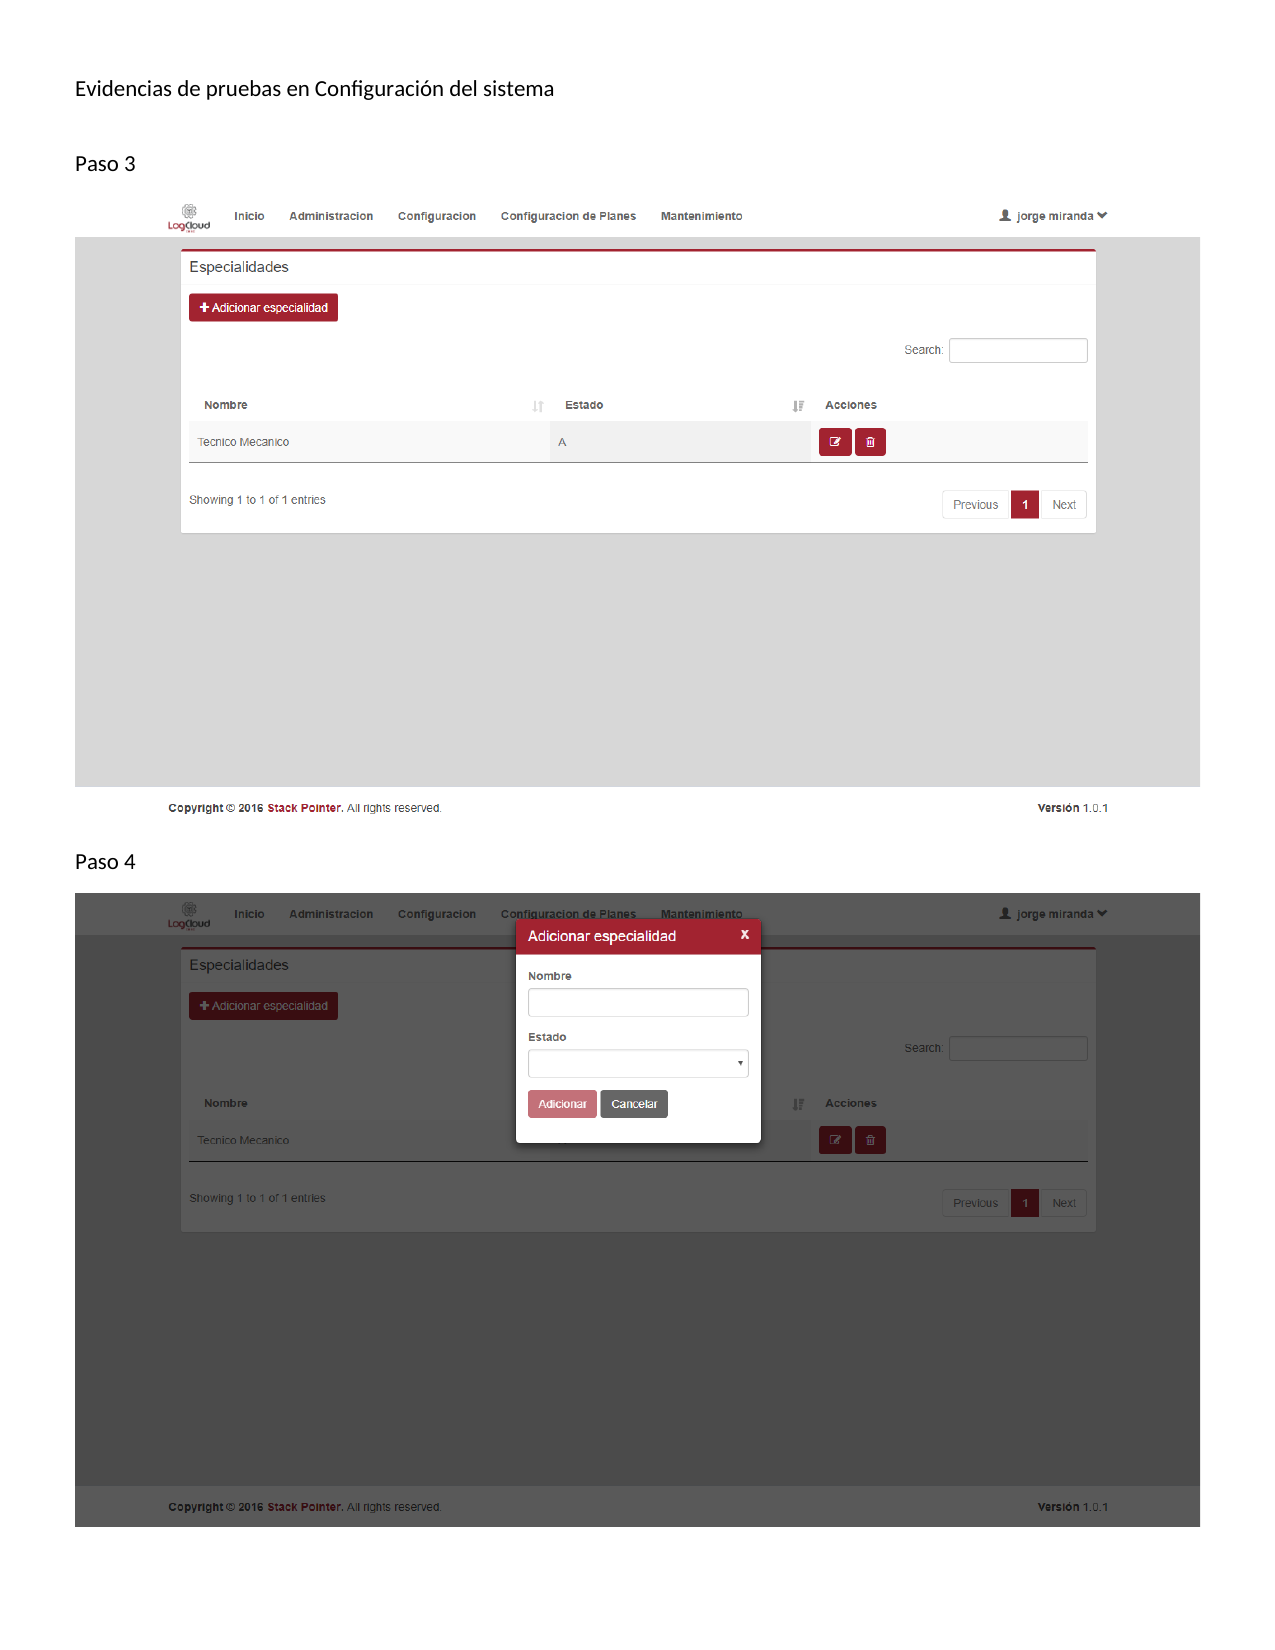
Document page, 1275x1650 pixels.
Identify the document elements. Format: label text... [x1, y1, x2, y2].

text Paso 4 [75, 847, 1200, 875]
picture [75, 195, 1200, 828]
picture [75, 893, 1200, 1527]
text Paso 3 [75, 149, 1200, 177]
